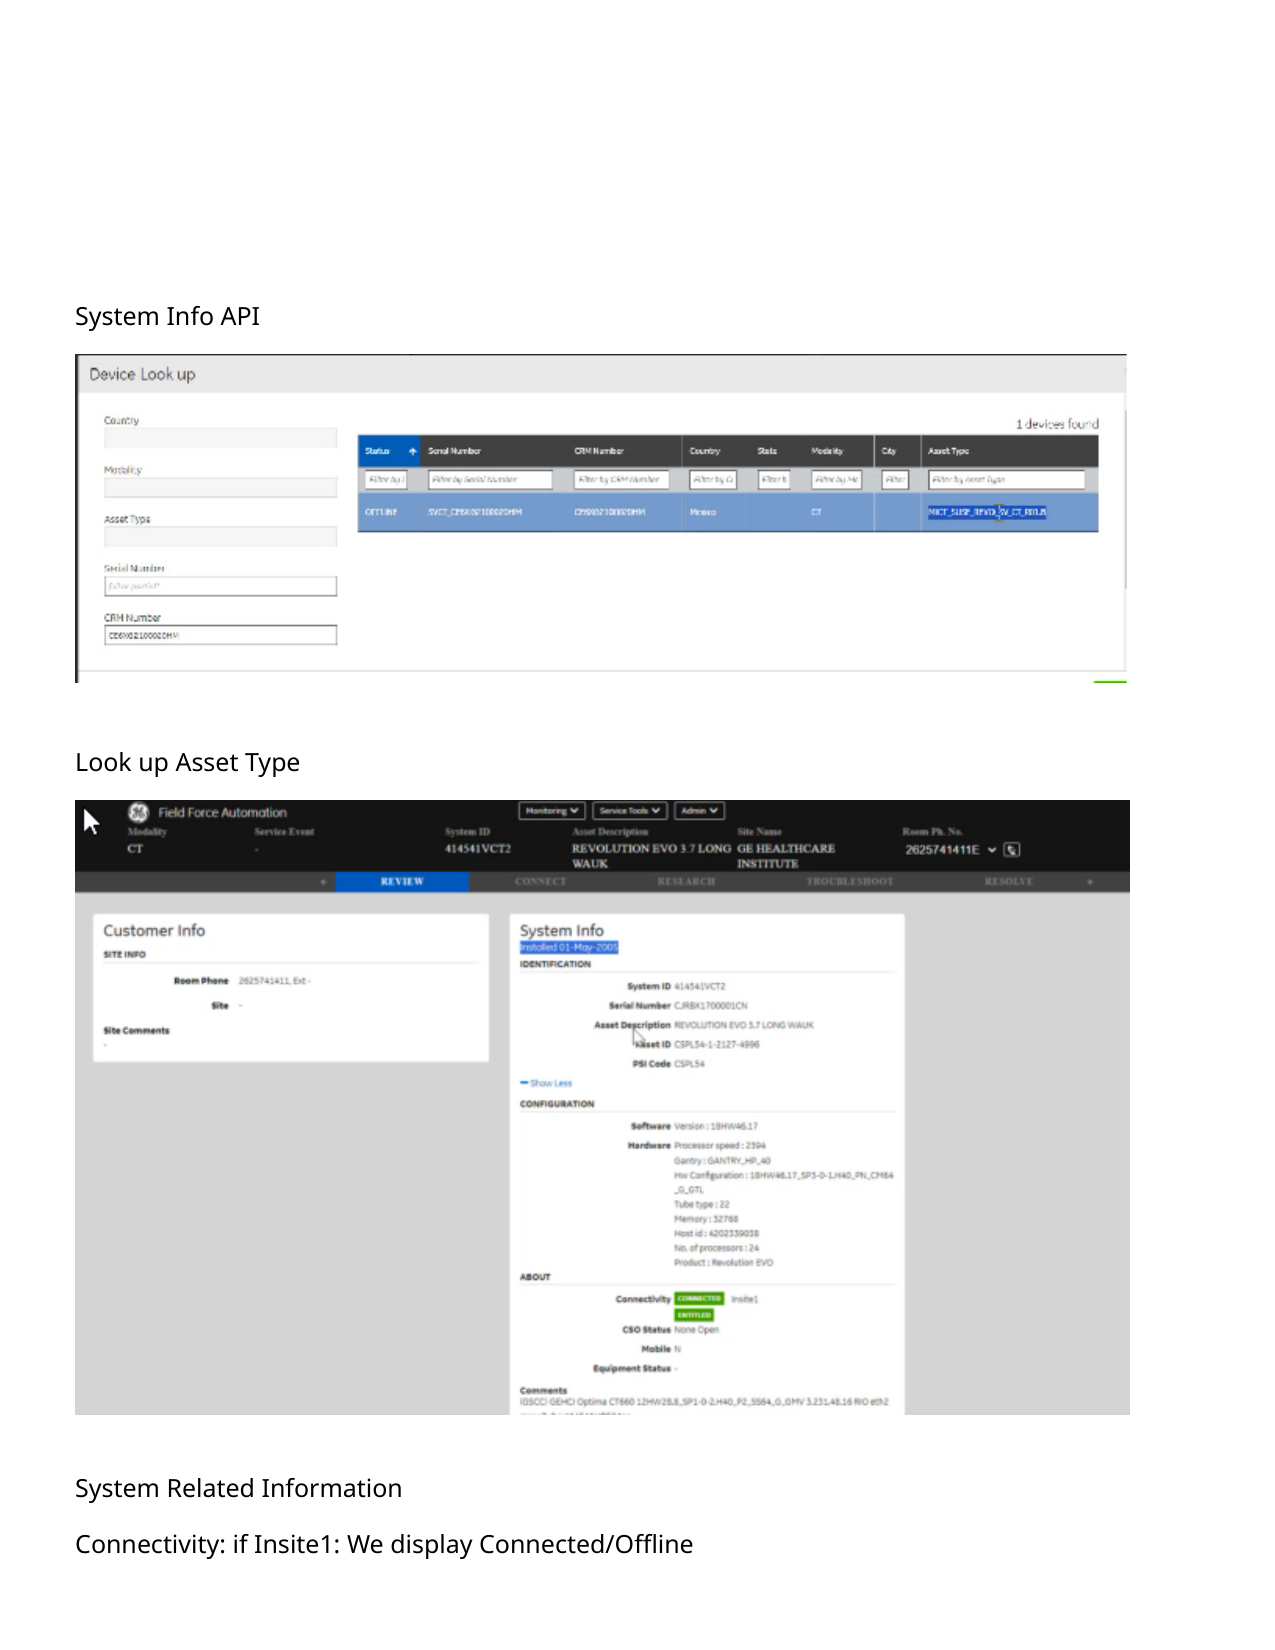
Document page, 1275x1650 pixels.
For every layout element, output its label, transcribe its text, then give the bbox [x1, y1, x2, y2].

text Look up Asset Type [75, 745, 1200, 779]
picture [75, 354, 1127, 683]
text Connectivity: if Insite1: We display Connected/Offline [75, 1527, 1200, 1561]
text System Info API [75, 298, 1200, 332]
text System Related Information [75, 1471, 1200, 1505]
picture [75, 800, 1130, 1415]
